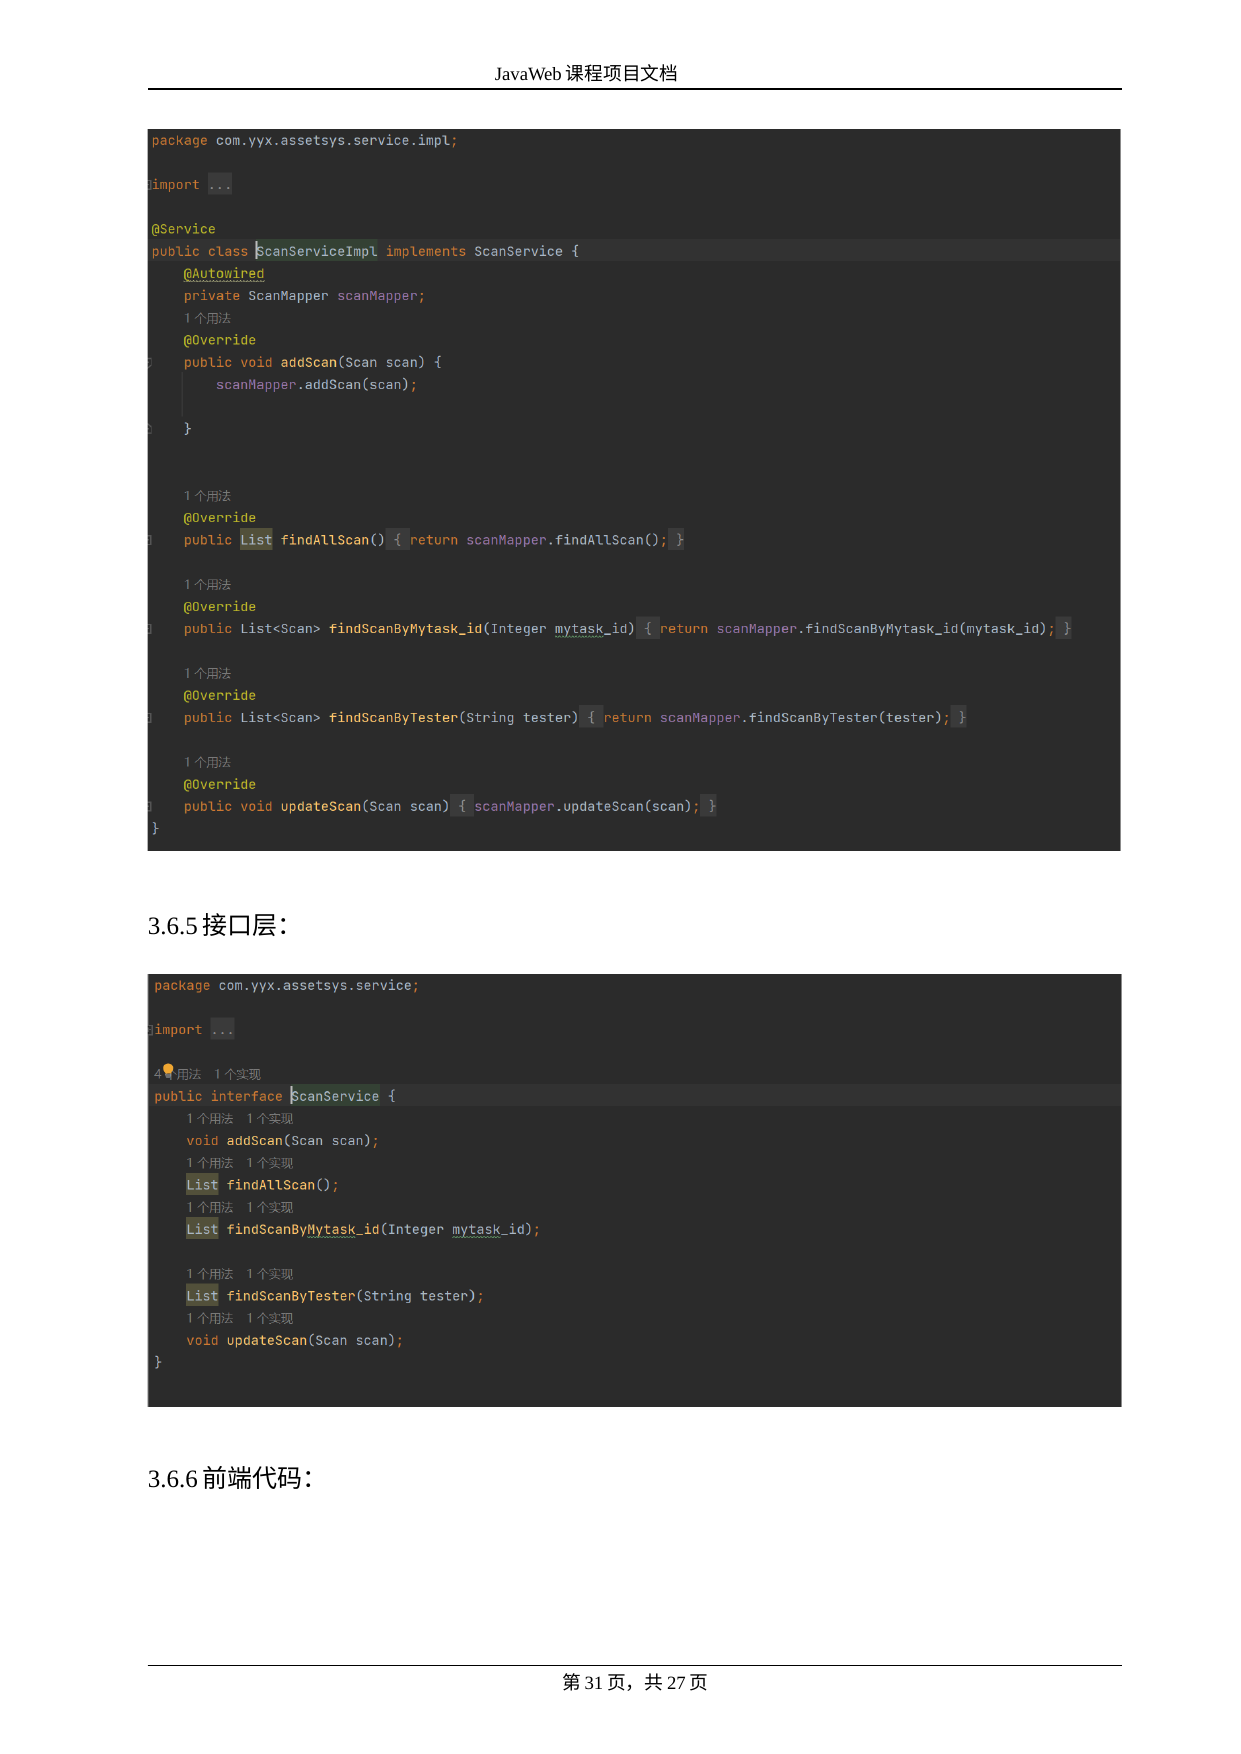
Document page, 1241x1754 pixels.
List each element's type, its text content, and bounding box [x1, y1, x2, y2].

text 3.6.5接口层： [148, 891, 1122, 956]
picture [147, 974, 1122, 1407]
picture [147, 129, 1121, 851]
text 3.6.6前端代码： [148, 1444, 1122, 1509]
